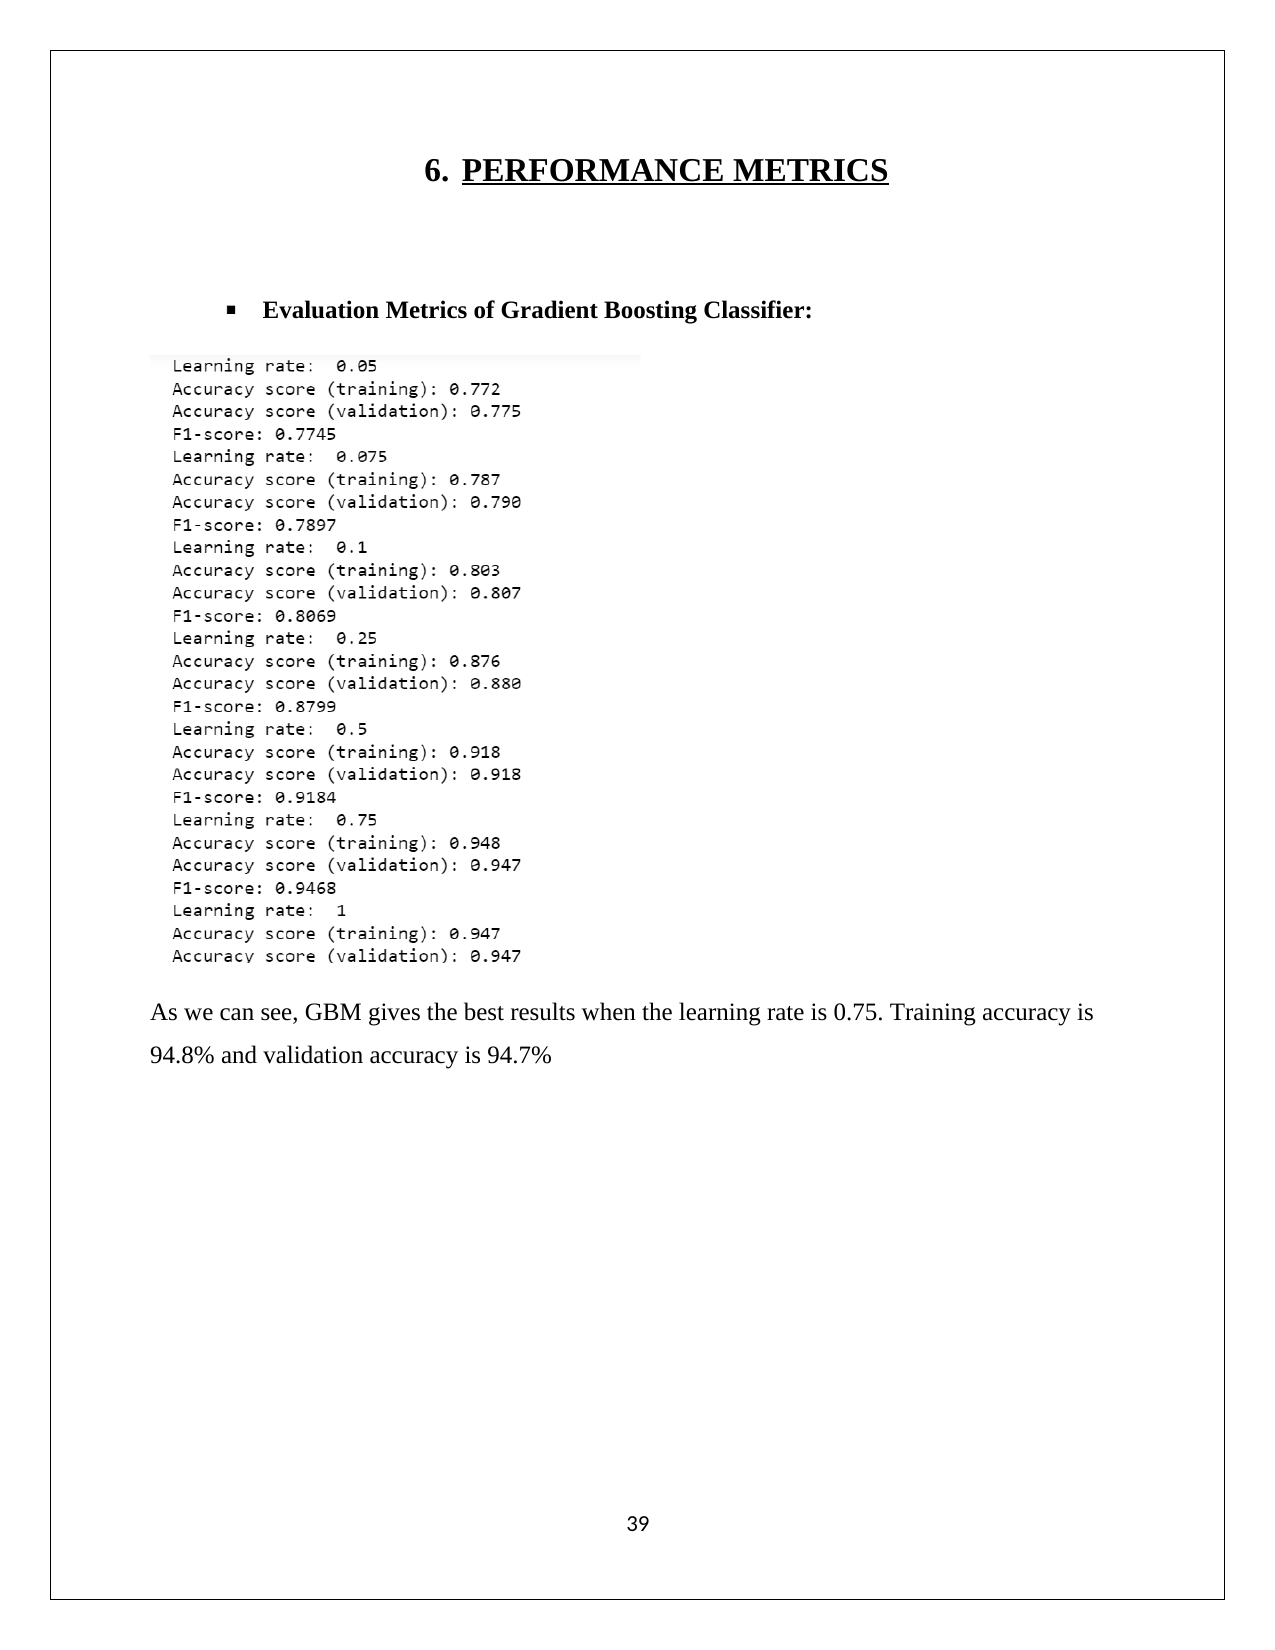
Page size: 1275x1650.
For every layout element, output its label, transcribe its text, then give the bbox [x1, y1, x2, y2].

text As we can see, GBM gives the best results when the learning rate is 0.75. Training accuracy is 94.8% and validation accuracy is 94.7% [150, 997, 1125, 1069]
subtitle PERFORMANCE METRICS [187, 150, 1125, 188]
picture [150, 355, 641, 963]
list Evaluation Metrics of Gradient Boosting Classifier: [225, 295, 1125, 324]
